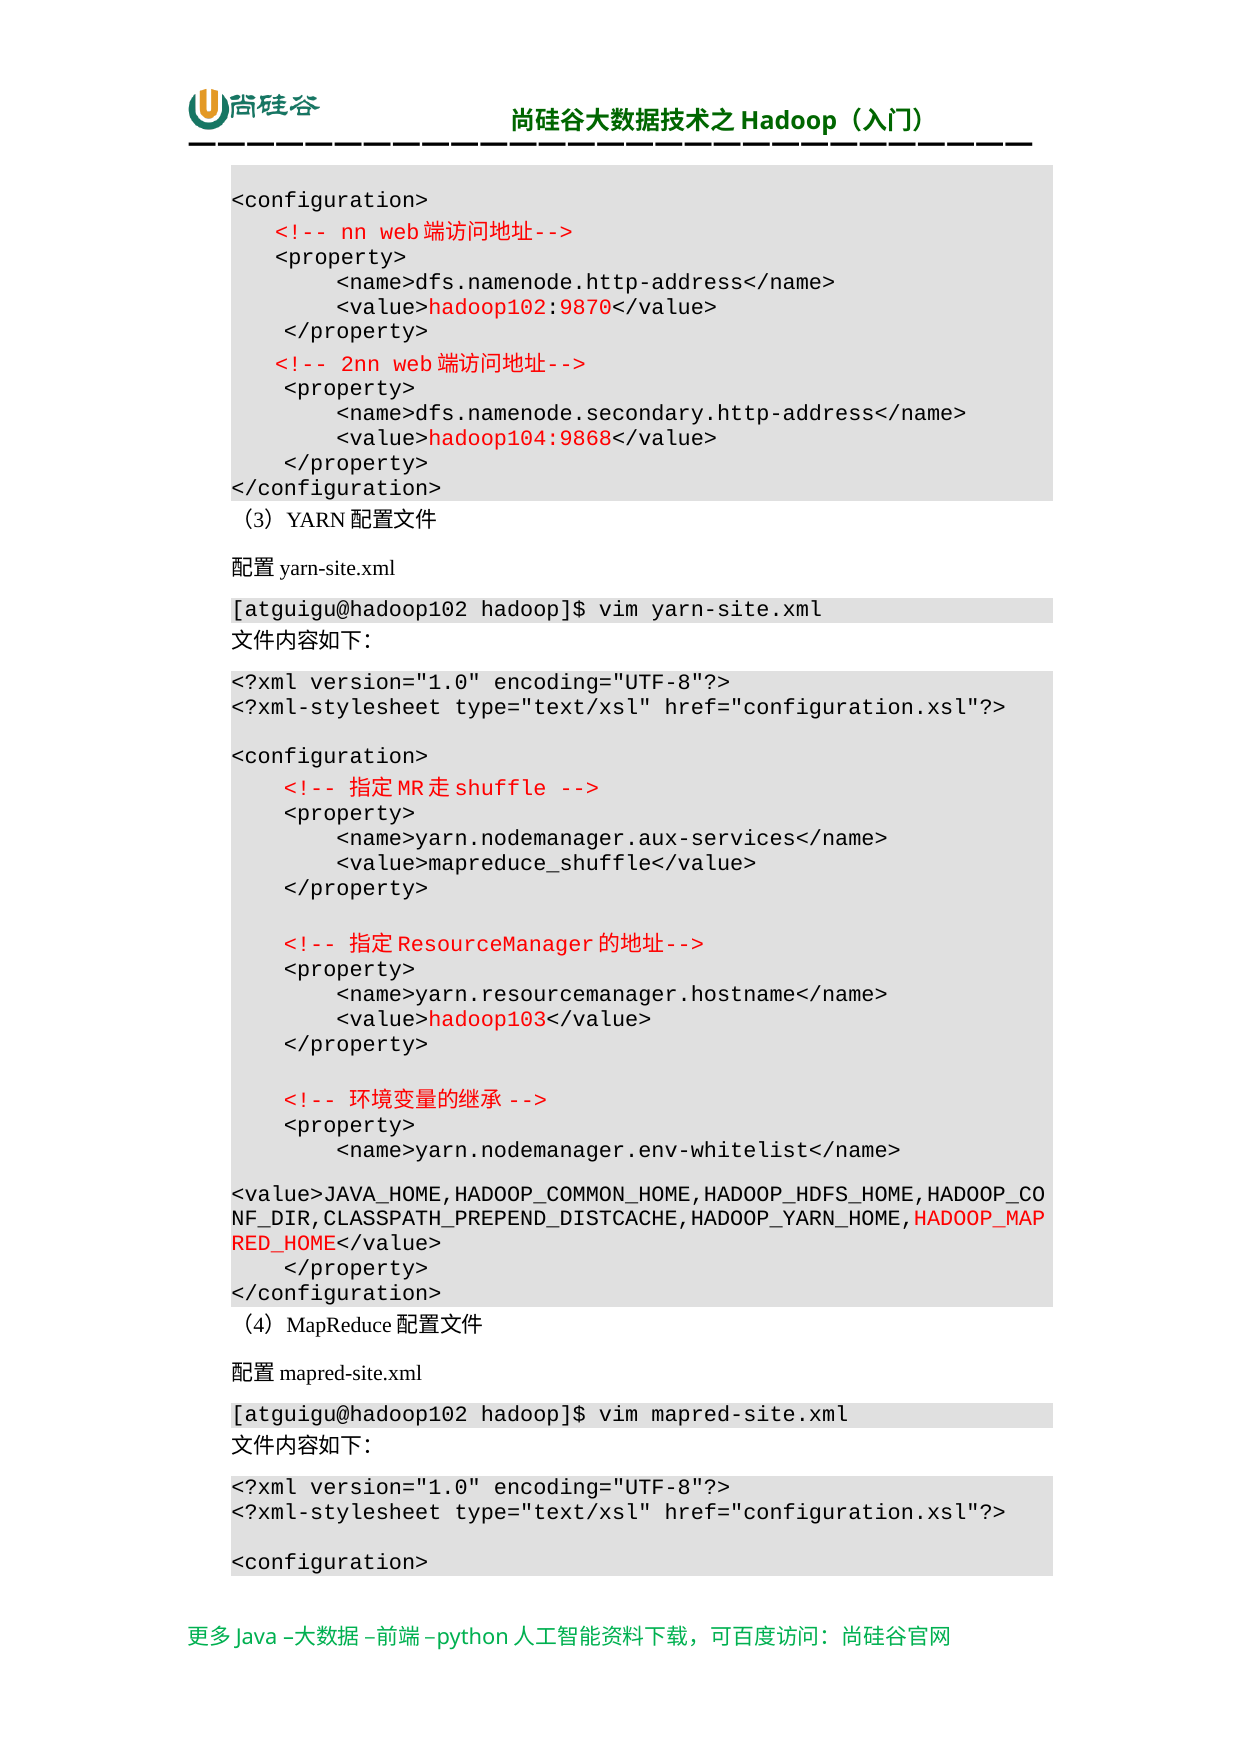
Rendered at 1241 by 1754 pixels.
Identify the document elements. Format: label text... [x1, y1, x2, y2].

text 文件内容如下： [187, 1428, 1053, 1461]
text <property> [231, 802, 1053, 827]
text <configuration> [231, 1551, 1053, 1576]
text </property> [231, 1257, 1053, 1282]
text [atguigu@hadoop102 hadoop]$ vim yarn-site.xml [231, 598, 1053, 623]
text （4）MapReduce配置文件 [231, 1307, 1053, 1339]
text 配置yarn-site.xml [231, 550, 1053, 582]
text <value>hadoop103</value> [231, 1008, 1053, 1033]
text </configuration> [231, 477, 1053, 501]
text （3）YARN配置文件 [231, 501, 1053, 534]
text <property> [231, 246, 1053, 271]
text </property> [231, 321, 1053, 346]
text <configuration> [231, 746, 1053, 770]
text <name>dfs.namenode.secondary.http-address</name> [231, 402, 1053, 427]
text <?xml version="1.0" encoding="UTF-8"?> [231, 1476, 1053, 1501]
text <?xml version="1.0" encoding="UTF-8"?> [231, 671, 1053, 696]
text <!-- 环境变量的继承 --> [231, 1082, 1053, 1114]
text 文件内容如下： [187, 623, 1053, 655]
text <!-- 2nn web端访问地址--> [231, 346, 1053, 377]
text <!-- 指定MR走shuffle --> [231, 770, 1053, 802]
text <configuration> [231, 189, 1053, 214]
text <name>yarn.resourcemanager.hostname</name> [231, 983, 1053, 1008]
text <value>mapreduce_shuffle</value> [231, 852, 1053, 877]
text <name>yarn.nodemanager.aux-services</name> [231, 827, 1053, 852]
text <property> [231, 1114, 1053, 1139]
text <property> [231, 377, 1053, 402]
text <name>dfs.namenode.http-address</name> [231, 271, 1053, 296]
text <property> [231, 958, 1053, 983]
text </property> [231, 1033, 1053, 1057]
text 配置mapred-site.xml [231, 1355, 1053, 1387]
text <value>hadoop102:9870</value> [231, 296, 1053, 321]
text <name>yarn.nodemanager.env-whitelist</name> [231, 1139, 1053, 1164]
text <?xml-stylesheet type="text/xsl" href="configuration.xsl"?> [231, 696, 1053, 721]
text <value>JAVA_HOME,HADOOP_COMMON_HOME,HADOOP_HDFS_HOME,HADOOP_CONF_DIR,CLASSPATH_PREPEND_DISTCACHE,HADOOP_YARN_HOME,HADOOP_MAPRED_HOME</value> [231, 1164, 1053, 1257]
text <?xml-stylesheet type="text/xsl" href="configuration.xsl"?> [231, 1501, 1053, 1526]
text <value>hadoop104:9868</value> [231, 427, 1053, 452]
text </configuration> [231, 1282, 1053, 1307]
text </property> [231, 452, 1053, 477]
text </property> [231, 877, 1053, 902]
text <!-- nn web端访问地址--> [231, 214, 1053, 246]
text [atguigu@hadoop102 hadoop]$ vim mapred-site.xml [231, 1403, 1053, 1428]
text <!-- 指定ResourceManager的地址--> [231, 926, 1053, 958]
